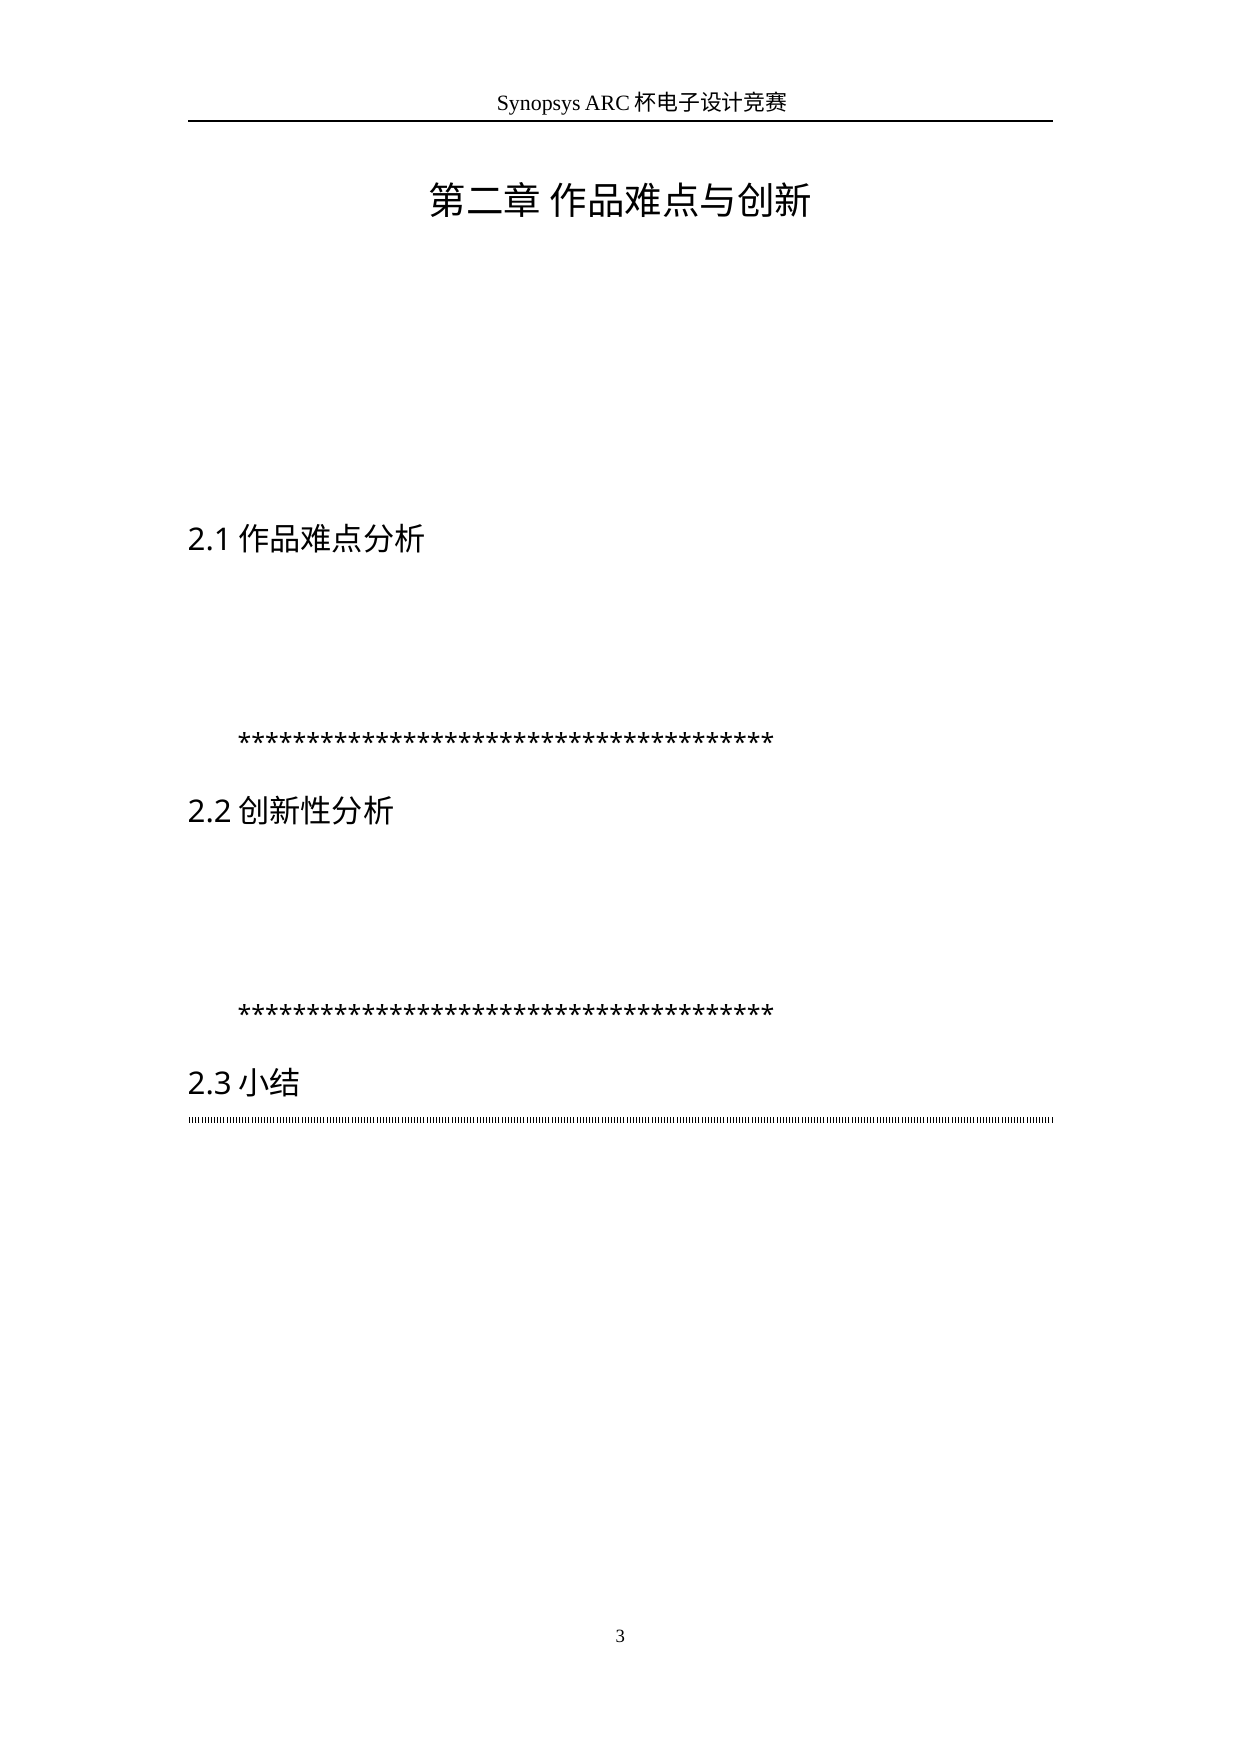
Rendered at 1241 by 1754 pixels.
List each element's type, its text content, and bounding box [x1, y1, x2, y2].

text *************************************** [187, 707, 1053, 775]
subtitle 第二章 作品难点与创新 [187, 164, 1053, 232]
subtitle 2.2创新性分析 [187, 775, 1053, 843]
text *************************************** [187, 979, 1053, 1047]
subtitle 2.1作品难点分析 [187, 503, 1053, 571]
subtitle 2.3小结 [187, 1047, 1053, 1123]
